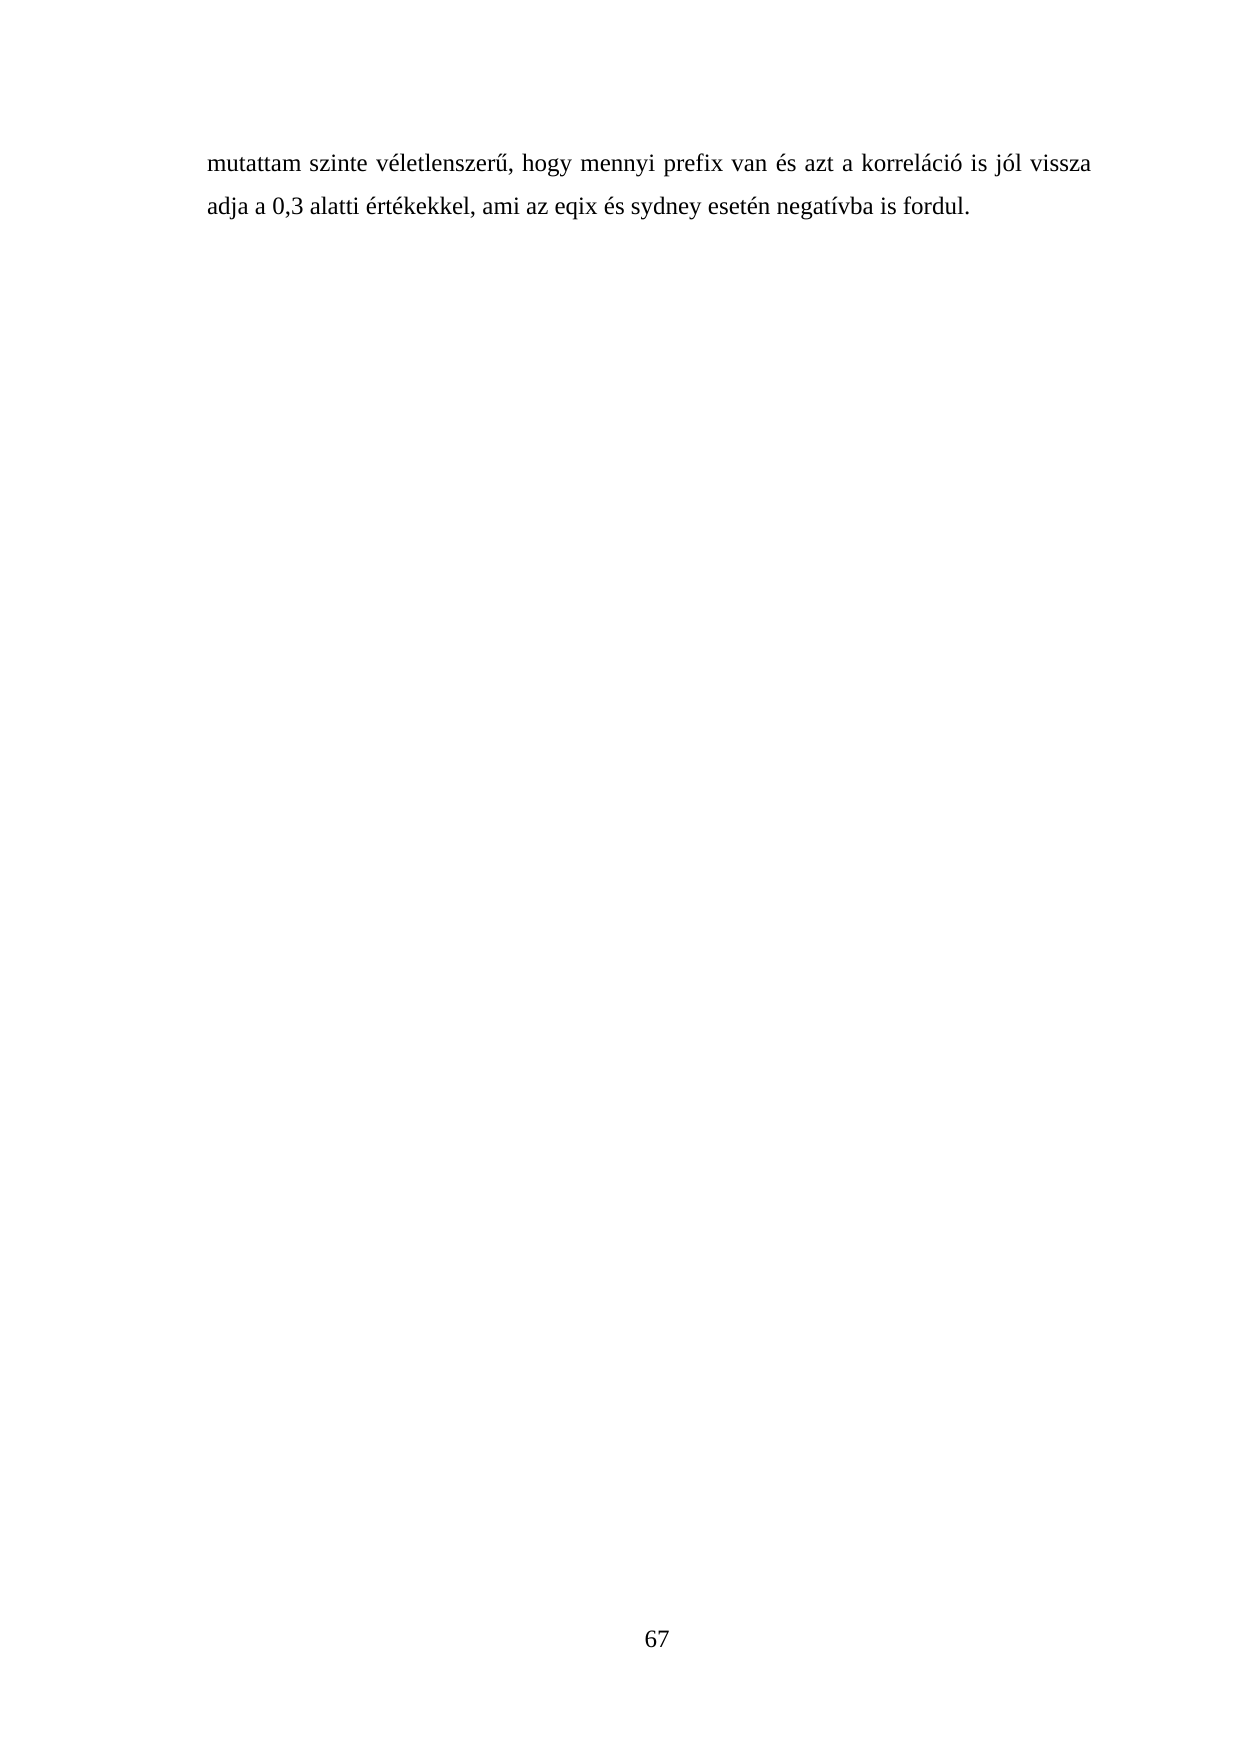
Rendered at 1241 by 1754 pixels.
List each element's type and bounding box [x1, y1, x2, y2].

text [207, 148, 1092, 219]
